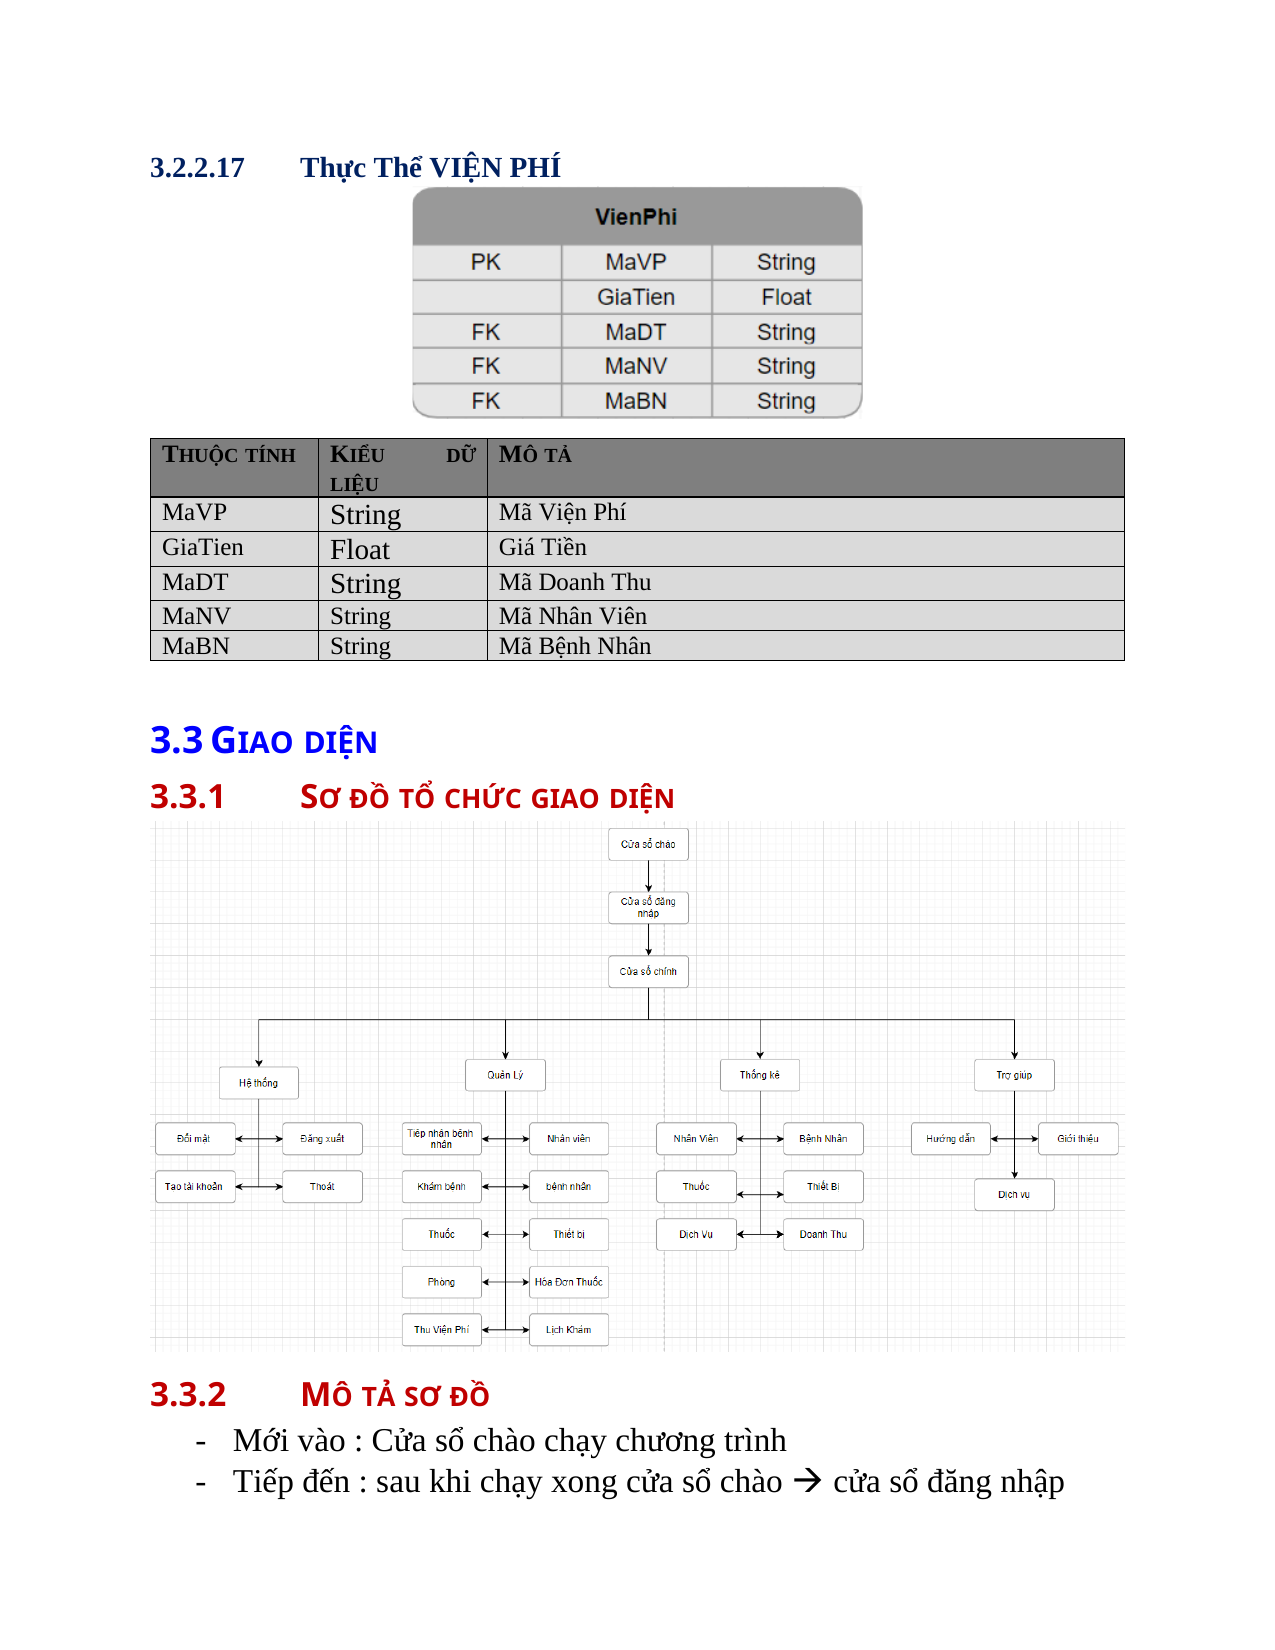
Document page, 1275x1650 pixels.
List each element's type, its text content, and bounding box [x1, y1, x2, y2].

table_cell String [319, 498, 487, 531]
list Mới vào : Cửa sổ chào chạy chương trình [195, 1420, 1125, 1458]
table_cell Float [319, 532, 487, 566]
subtitle Mô tả sơ đồ [150, 1371, 1125, 1417]
table_cell String [319, 631, 487, 660]
picture [412, 186, 863, 419]
table_cell MaNV [151, 601, 318, 630]
table_cell String [319, 601, 487, 630]
table_header Kiểu dữ liệu [319, 439, 487, 496]
table_cell GiaTien [151, 532, 318, 566]
table_cell Mã Doanh Thu [488, 567, 1124, 600]
table_header Mô tả [488, 439, 1124, 496]
table_cell Mã Viện Phí [488, 498, 1124, 531]
table_cell Mã Bệnh Nhân [488, 631, 1124, 660]
table_cell MaVP [151, 498, 318, 531]
table_cell String [319, 567, 487, 600]
table_cell Mã Nhân Viên [488, 601, 1124, 630]
subtitle Thực Thể VIỆN PHÍ [150, 150, 1125, 183]
table_cell Giá Tiền [488, 532, 1124, 566]
subtitle Sơ đồ tổ chức giao diện [150, 773, 1125, 818]
subtitle Giao diện [150, 714, 1125, 765]
picture [150, 821, 1125, 1352]
table_cell MaBN [151, 631, 318, 660]
table_cell MaDT [151, 567, 318, 600]
table_header Thuộc tính [151, 439, 318, 496]
list Tiếp đến : sau khi chạy xong cửa sổ chào cửa sổ đăng nhập [195, 1461, 1125, 1500]
